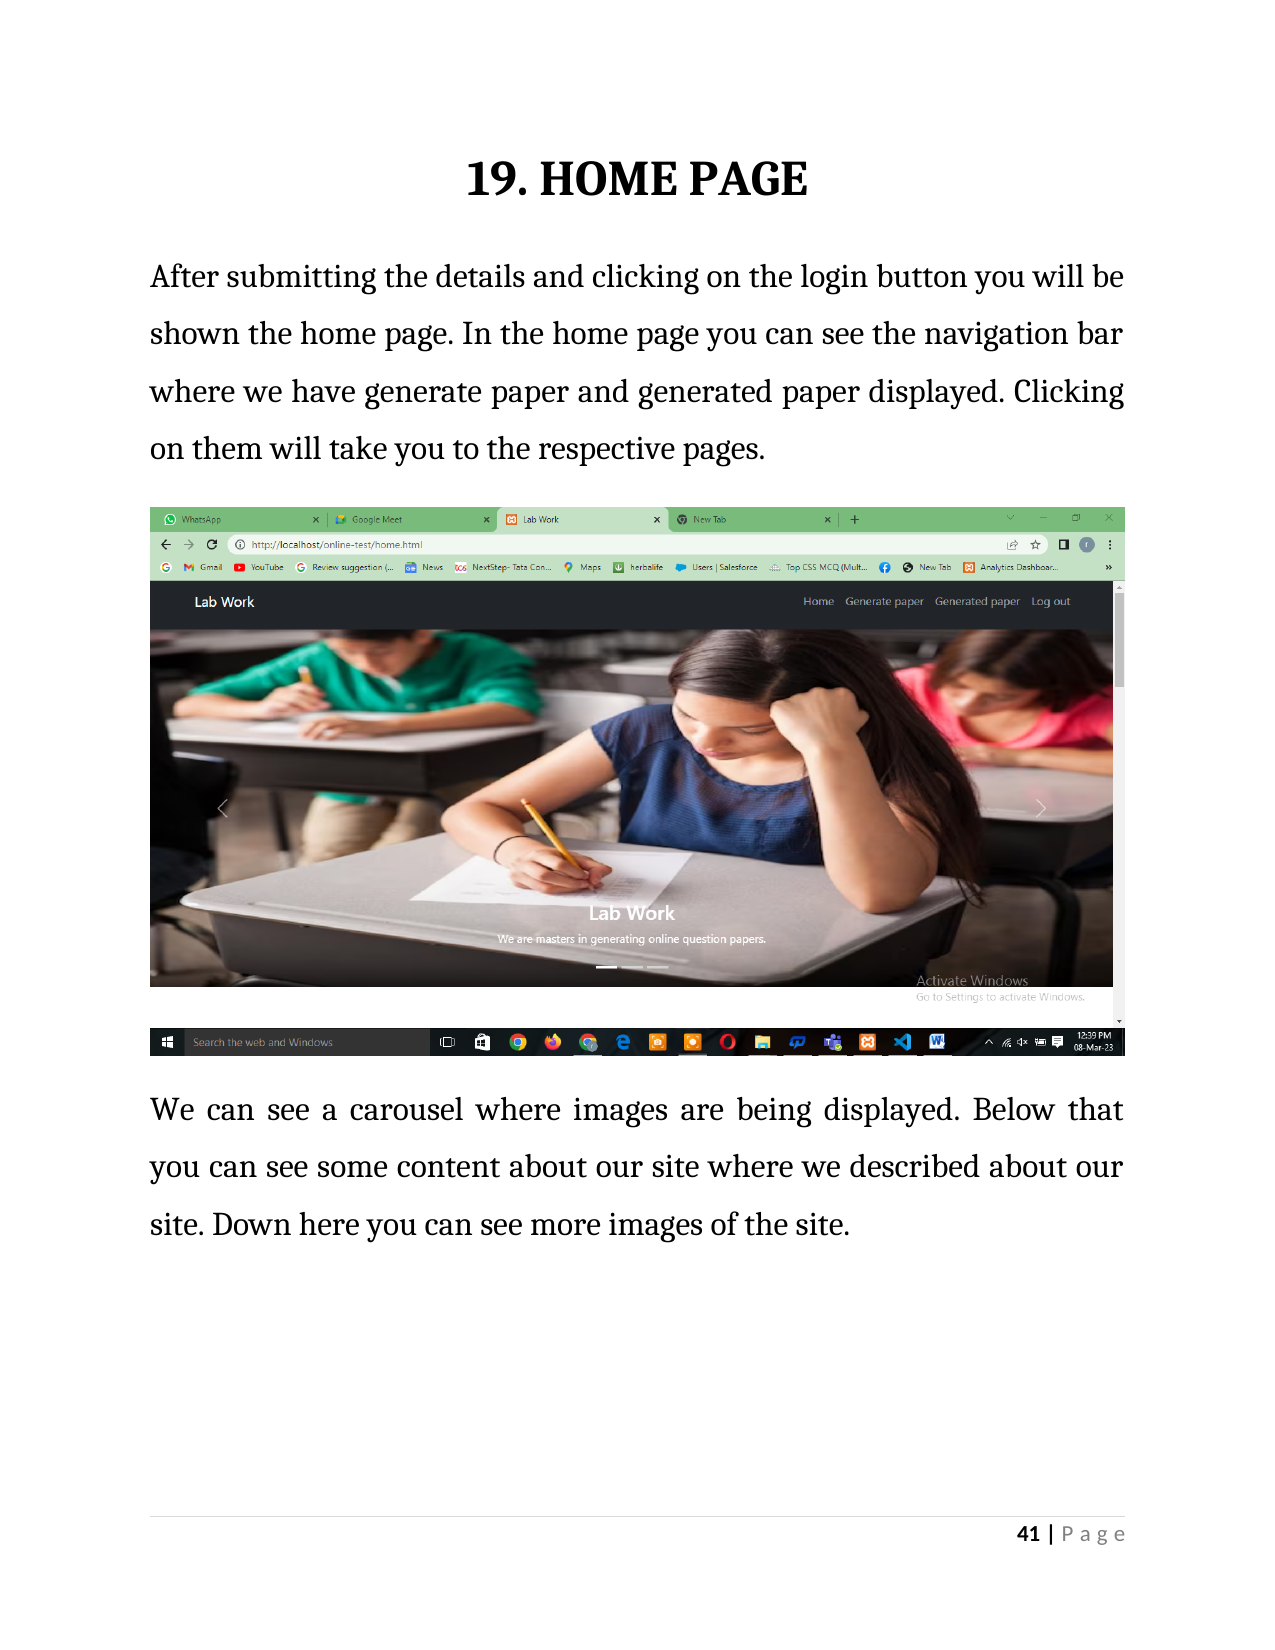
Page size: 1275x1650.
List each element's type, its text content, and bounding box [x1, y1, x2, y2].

text After submitting the details and clicking on the login button you will be shown the home page. In the home page you can see the navigation bar where we have generate paper and generated paper displayed. Clicking on them will take you to the respective pages. [150, 257, 1125, 468]
picture [150, 507, 1125, 1056]
text We can see a carousel where images are being displayed. Below that you can see some content about our site where we described about our site. Down here you can see more images of the site. [150, 1090, 1125, 1244]
text 19. HOME PAGE [150, 150, 1125, 207]
